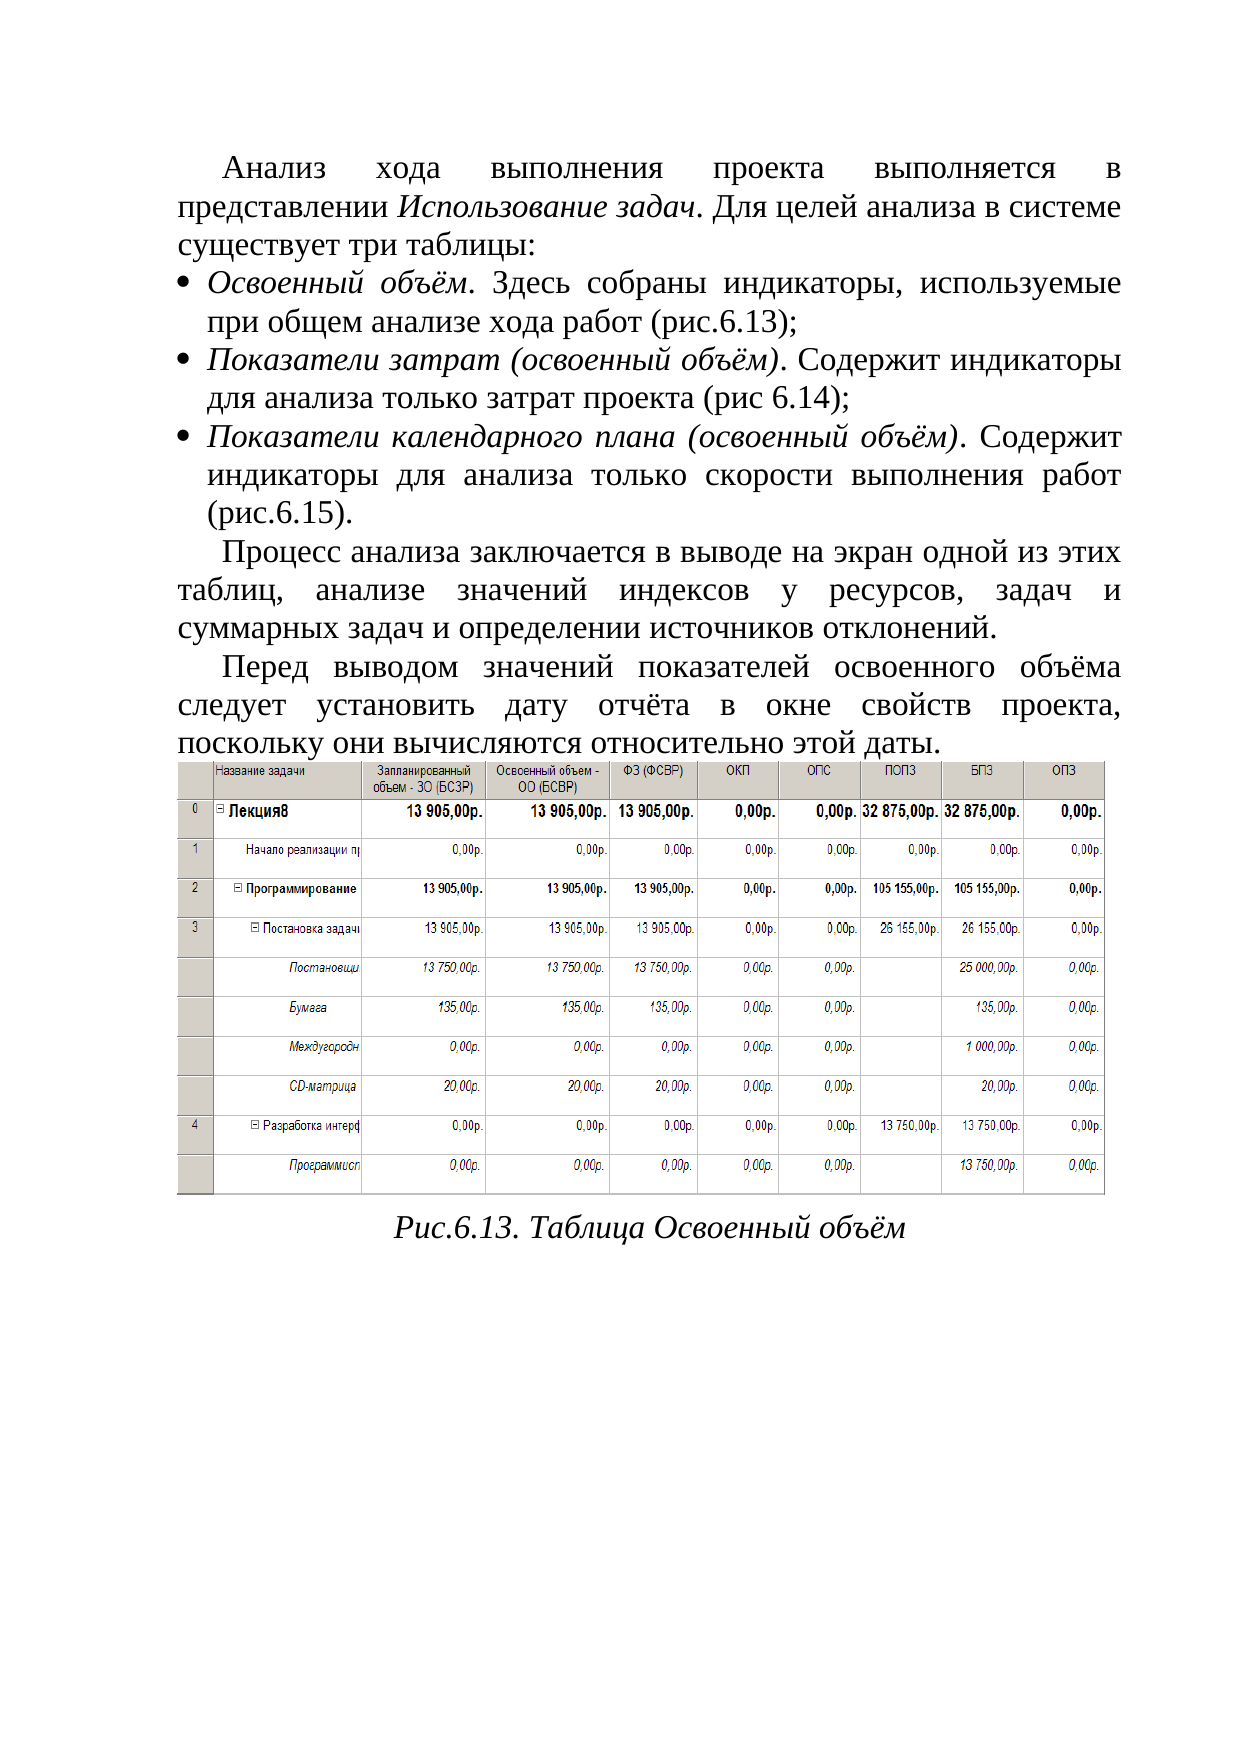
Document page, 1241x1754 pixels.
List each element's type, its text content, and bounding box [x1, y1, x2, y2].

list Показатели затрат (освоенный объём). Содержит индикаторы для анализа только затрат проекта (рис 6.14); [177, 339, 1122, 416]
list Показатели календарного плана (освоенный объём). Содержит индикаторы для анализа только скорости выполнения работ (рис.6.15). [177, 416, 1122, 531]
text Перед выводом значений показателей освоенного объёма следует установить дату отчёта в окне свойств проекта, поскольку они вычисляются относительно этой даты. [177, 646, 1122, 761]
list Освоенный объём. Здесь собраны индикаторы, используемые при общем анализе хода работ (рис.6.13); [177, 263, 1122, 339]
text Анализ хода выполнения проекта выполняется в представлении Использование задач. Для целей анализа в системе существует три таблицы: [177, 148, 1122, 263]
picture [177, 761, 1109, 1195]
text Процесс анализа заключается в выводе на экран одной из этих таблиц, анализе значений индексов у ресурсов, задач и суммарных задач и определении источников отклонений. [177, 531, 1122, 646]
text Рис.6.13. Таблица Освоенный объём [177, 1207, 1122, 1245]
